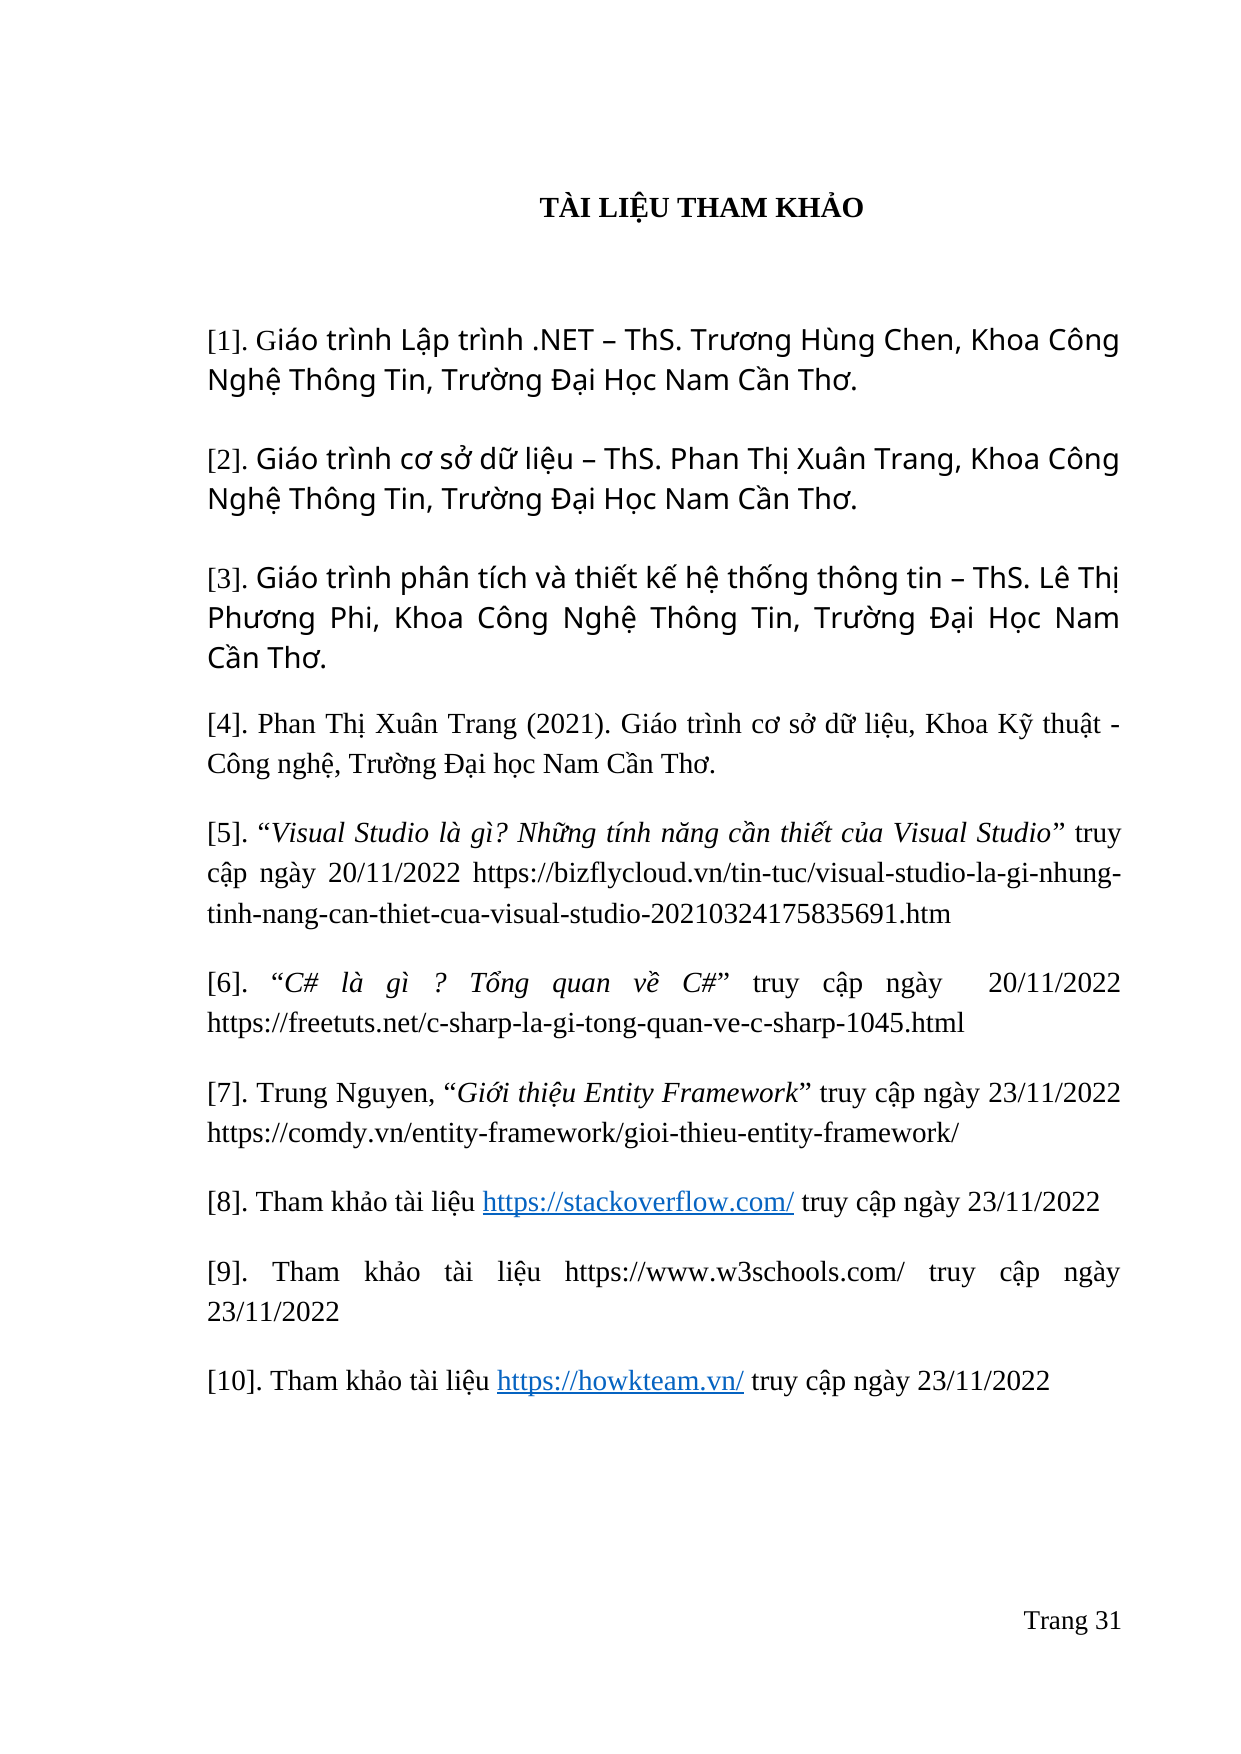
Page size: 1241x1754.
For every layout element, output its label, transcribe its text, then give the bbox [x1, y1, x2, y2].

text [9]. Tham khảo tài liệu https://www.w3schools.com/ truy cập ngày 23/11/2022 [207, 1254, 1122, 1327]
list [3]. Giáo trình phân tích và thiết kế hệ thống thông tin – ThS. Lê Thị Phương Phi, Khoa Công Nghệ Thông Tin, Trường Đại Học Nam Cần Thơ. [207, 557, 1122, 677]
list [1]. Giáo trình Lập trình .NET – ThS. Trương Hùng Chen, Khoa Công Nghệ Thông Tin, Trường Đại Học Nam Cần Thơ. [207, 319, 1122, 399]
text [4]. Phan Thị Xuân Trang (2021). Giáo trình cơ sở dữ liệu, Khoa Kỹ thuật - Công nghệ, Trường Đại học Nam Cần Thơ. [207, 706, 1122, 779]
text [6]. “C# là gì ? Tổng quan về C#” truy cập ngày 20/11/2022 https://freetuts.net/c-sharp-la-gi-tong-quan-ve-c-sharp-1045.html [207, 965, 1122, 1039]
subtitle TÀI LIỆU THAM KHẢO [282, 190, 1122, 223]
text [7]. Trung Nguyen, “Giới thiệu Entity Framework” truy cập ngày 23/11/2022 https://comdy.vn/entity-framework/gioi-thieu-entity-framework/ [207, 1075, 1122, 1148]
text [5]. “Visual Studio là gì? Những tính năng cần thiết của Visual Studio” truy cập ngày 20/11/2022 https://bizflycloud.vn/tin-tuc/visual-studio-la-gi-nhung-tinh-nang-can-thiet-cua-visual-studio-20210324175835691.htm [207, 815, 1122, 929]
text [10]. Tham khảo tài liệu https://howkteam.vn/ truy cập ngày 23/11/2022 [207, 1363, 1122, 1397]
list [2]. Giáo trình cơ sở dữ liệu – ThS. Phan Thị Xuân Trang, Khoa Công Nghệ Thông Tin, Trường Đại Học Nam Cần Thơ. [207, 438, 1122, 518]
text [8]. Tham khảo tài liệu https://stackoverflow.com/ truy cập ngày 23/11/2022 [207, 1184, 1122, 1218]
